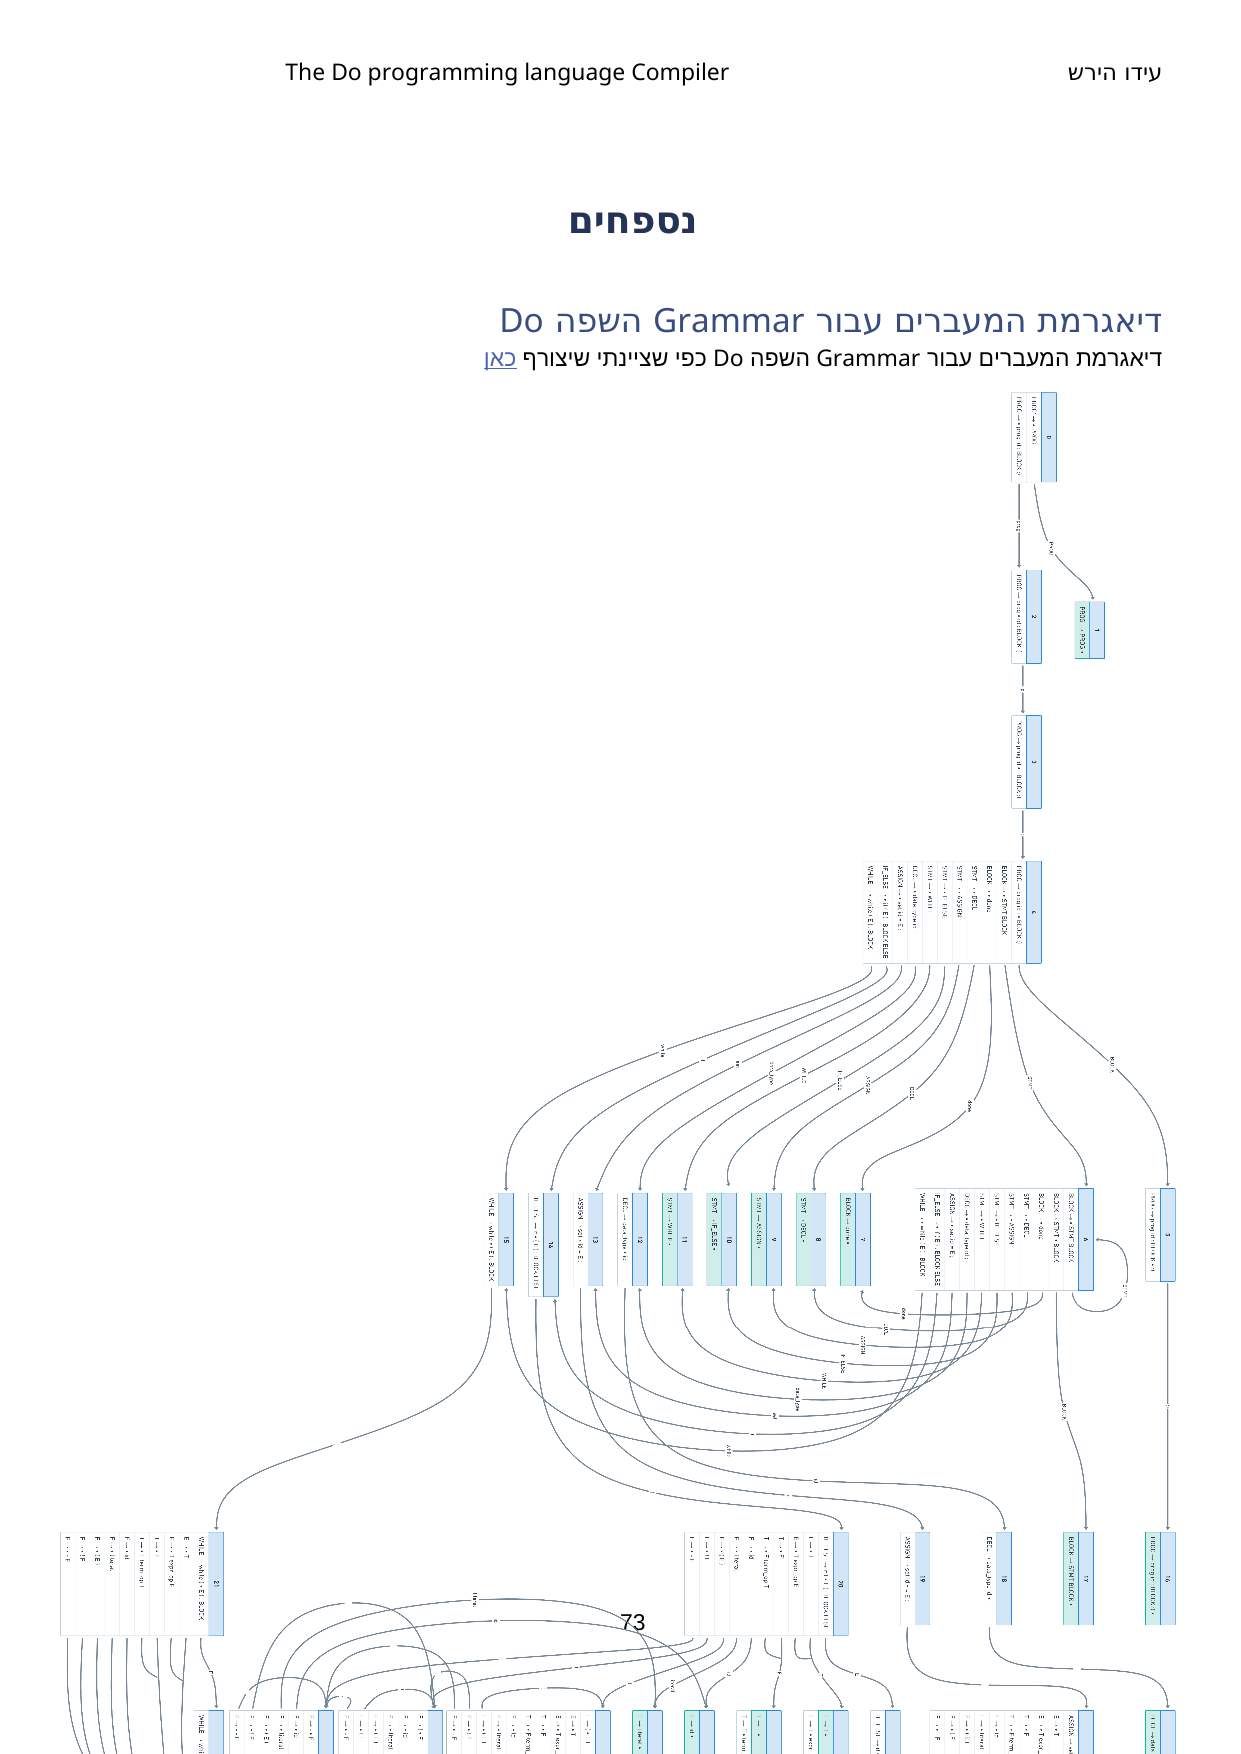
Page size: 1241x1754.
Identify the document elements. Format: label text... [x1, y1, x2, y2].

text דיאגרמת המעברים עבור Grammar השפה Do כפי שציינתי שיצורף כאן [103, 342, 1162, 373]
subtitle דיאגרמת המעברים עבור Grammar השפה Do [103, 297, 1162, 342]
subtitle נספחים [103, 198, 1162, 242]
